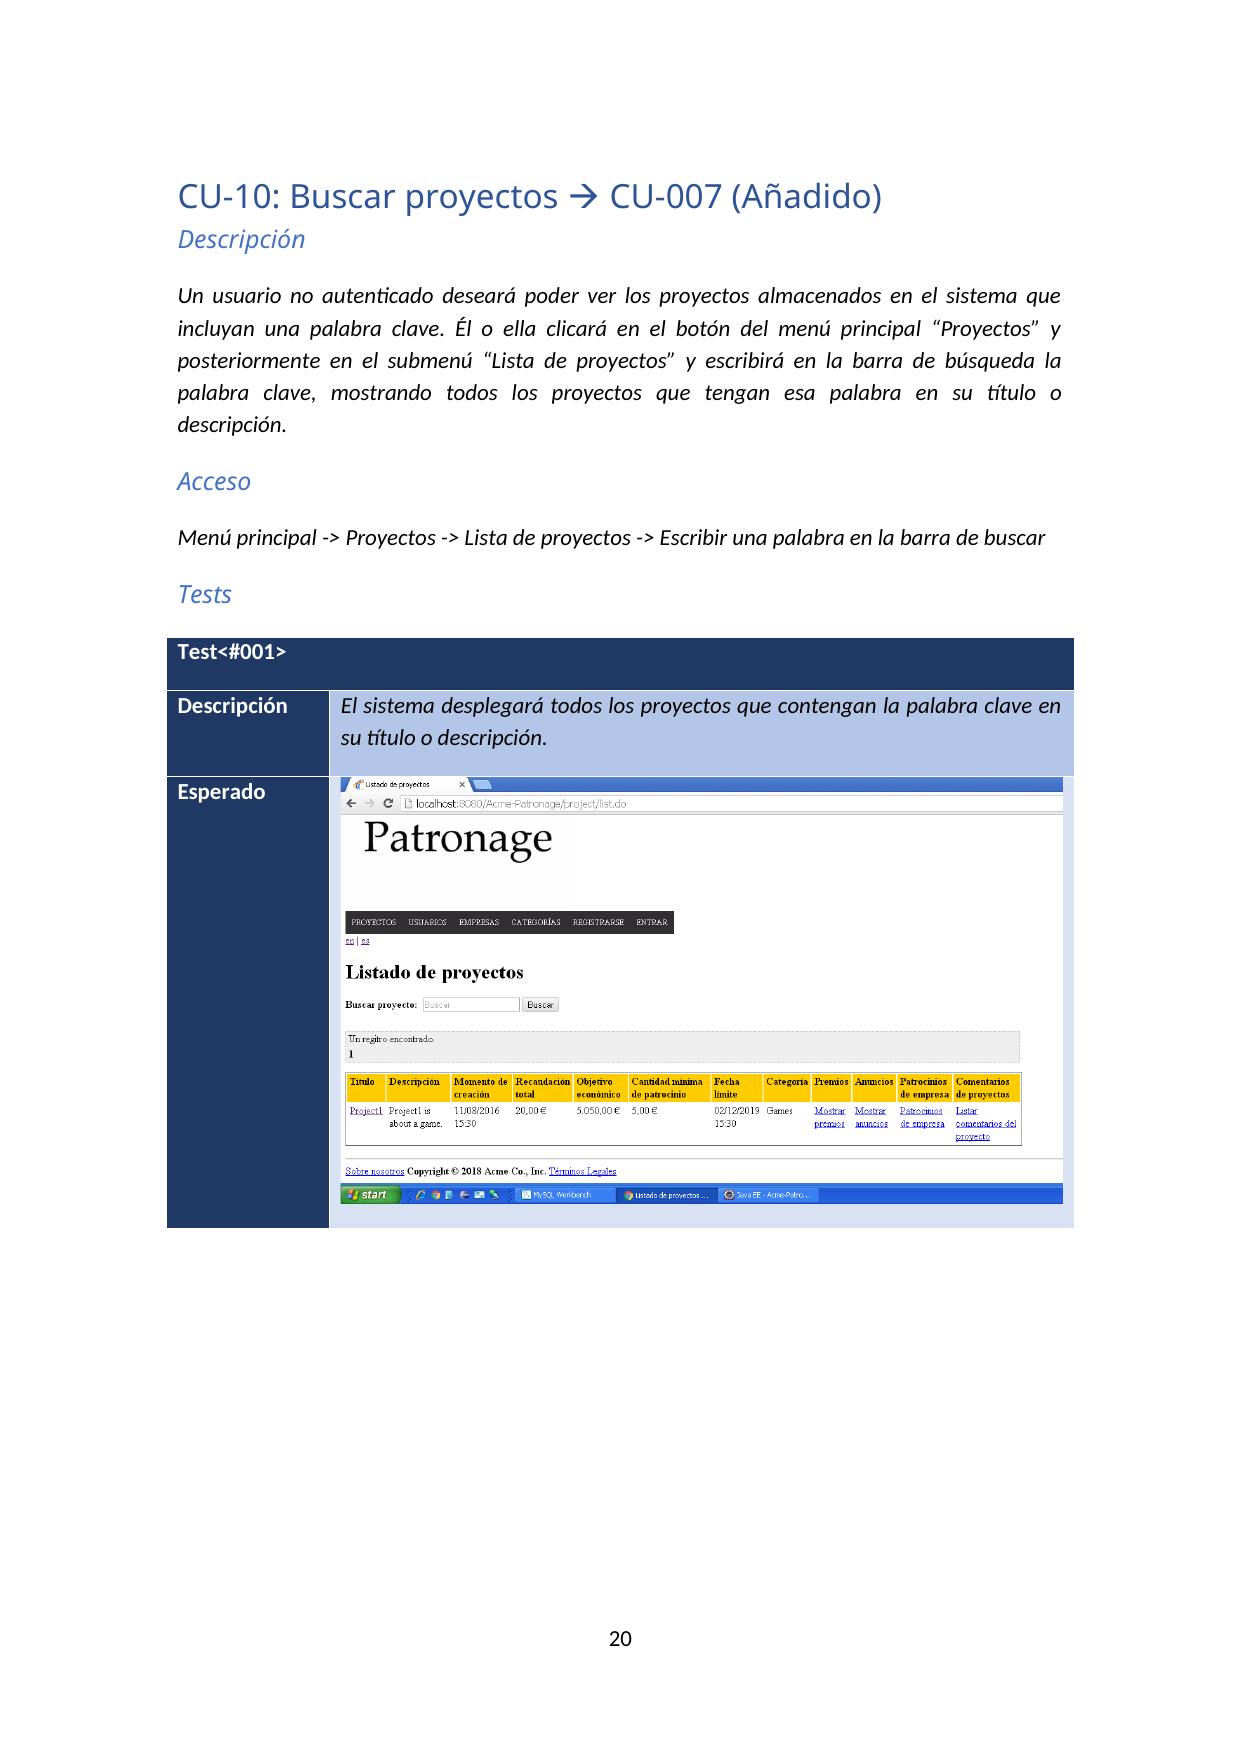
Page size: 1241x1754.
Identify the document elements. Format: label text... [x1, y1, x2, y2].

picture [340, 777, 1063, 1204]
text Un usuario no autenticado deseará poder ver los proyectos almacenados en el sistema que incluyan una palabra clave. Él o ella clicará en el botón del menú principal “Proyectos” y posteriormente en el submenú “Lista de proyectos” y escribirá en la barra de búsqueda la palabra clave, mostrando todos los proyectos que tengan esa palabra en su título o descripción. [177, 282, 1063, 438]
text Descripción [177, 222, 1063, 256]
table_cell Descripción [167, 691, 329, 776]
text Menú principal -> Proyectos -> Lista de proyectos -> Escribir una palabra en la barra de buscar [177, 523, 1063, 551]
subtitle CU-10: Buscar proyectos CU-007 (Añadido) [177, 173, 1063, 218]
text Acceso [177, 463, 1063, 497]
table_cell Esperado [167, 777, 329, 1228]
text Tests [177, 576, 1063, 610]
table_header Test<#001> [167, 638, 1074, 690]
table_cell [330, 777, 1074, 1228]
table_cell El sistema desplegará todos los proyectos que contengan la palabra clave en su título o descripción. [330, 691, 1074, 776]
